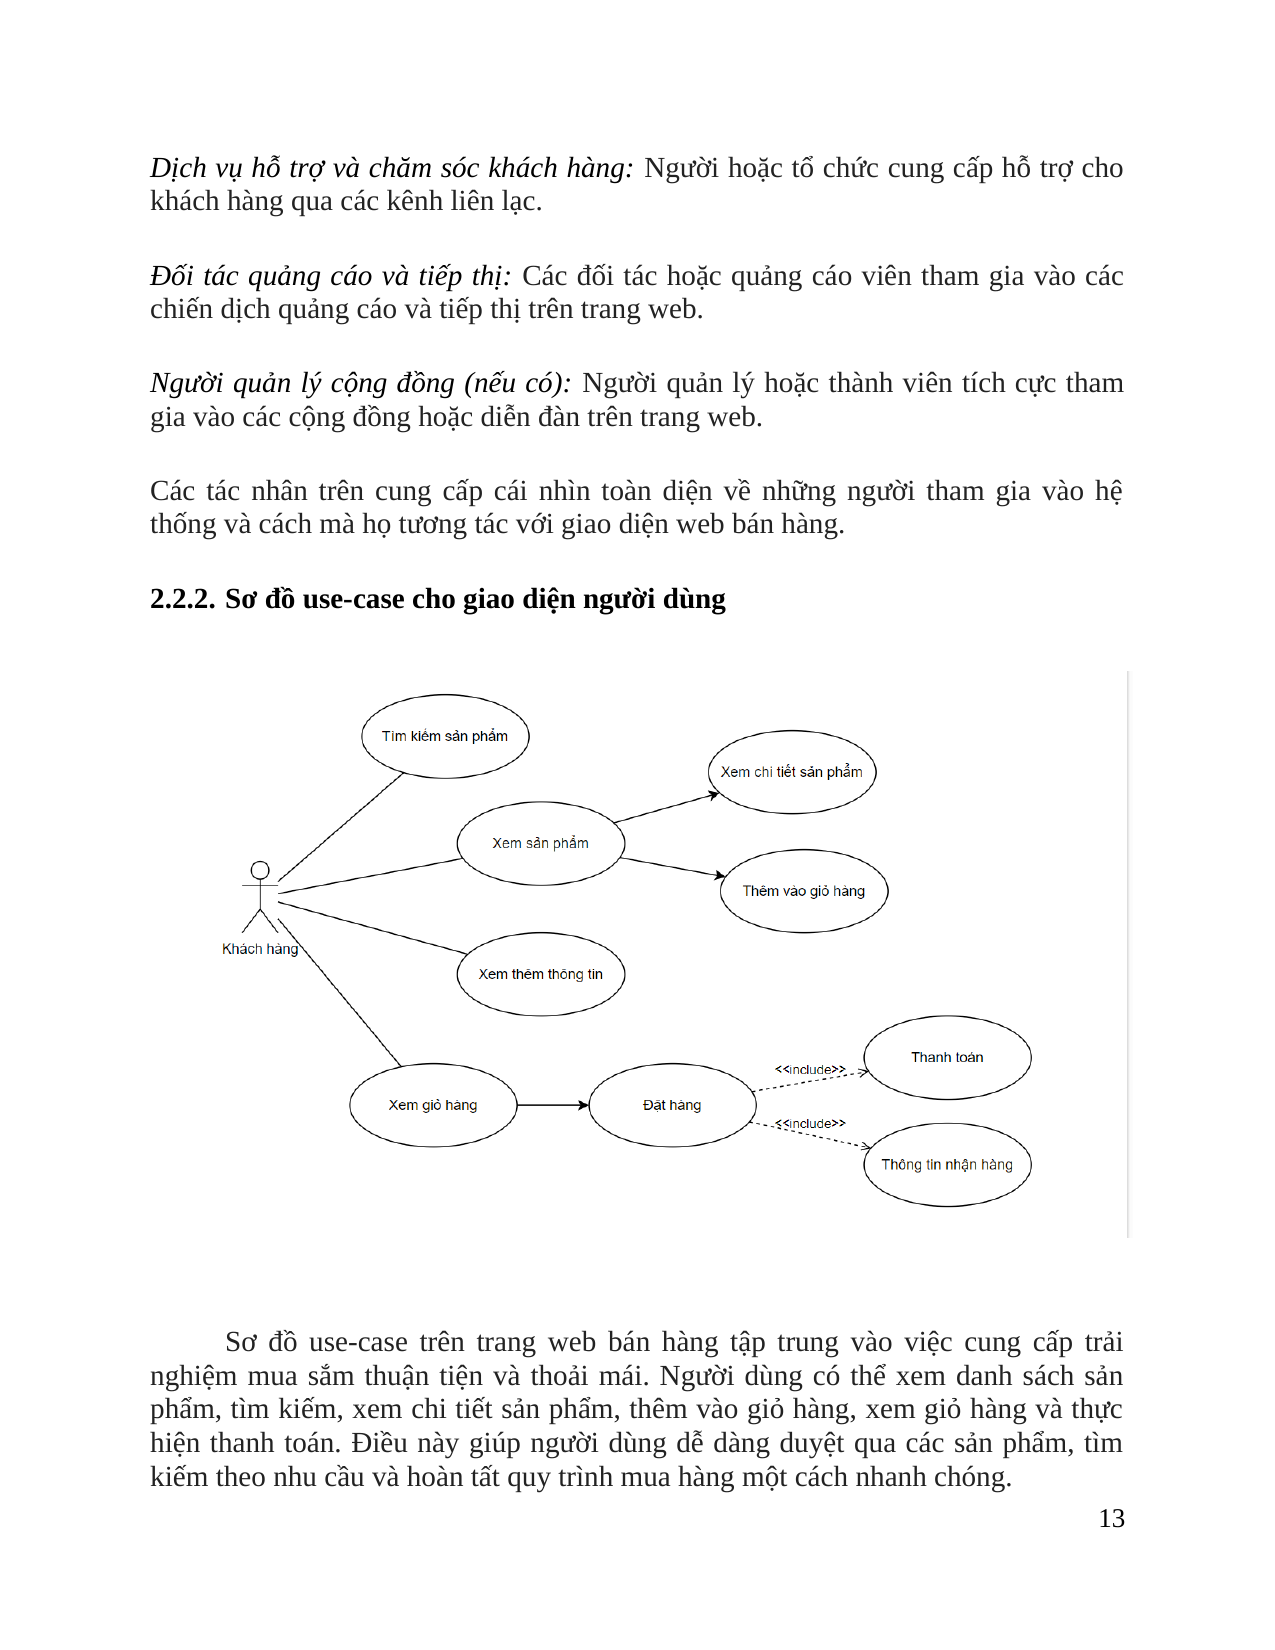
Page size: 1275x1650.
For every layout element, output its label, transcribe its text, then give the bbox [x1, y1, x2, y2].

picture [150, 671, 1133, 1238]
text Đối tác quảng cáo và tiếp thị: Các đối tác hoặc quảng cáo viên tham gia vào các chiến dịch quảng cáo và tiếp thị trên trang web. [150, 258, 1125, 325]
text Người quản lý cộng đồng (nếu có): Người quản lý hoặc thành viên tích cực tham gia vào các cộng đồng hoặc diễn đàn trên trang web. [150, 365, 1125, 432]
text Dịch vụ hỗ trợ và chăm sóc khách hàng: Người hoặc tổ chức cung cấp hỗ trợ cho khách hàng qua các kênh liên lạc. [150, 150, 1125, 217]
text Các tác nhân trên cung cấp cái nhìn toàn diện về những người tham gia vào hệ thống và cách mà họ tương tác với giao diện web bán hàng. [150, 473, 1125, 540]
subtitle Sơ đồ use-case cho giao diện người dùng [150, 581, 1125, 614]
text Sơ đồ use-case trên trang web bán hàng tập trung vào việc cung cấp trải nghiệm mua sắm thuận tiện và thoải mái. Người dùng có thể xem danh sách sản phẩm, tìm kiếm, xem chi tiết sản phẩm, thêm vào giỏ hàng, xem giỏ hàng và thực hiện thanh toán. Điều này giúp người dùng dễ dàng duyệt qua các sản phẩm, tìm kiếm theo nhu cầu và hoàn tất quy trình mua hàng một cách nhanh chóng. [150, 1324, 1125, 1492]
